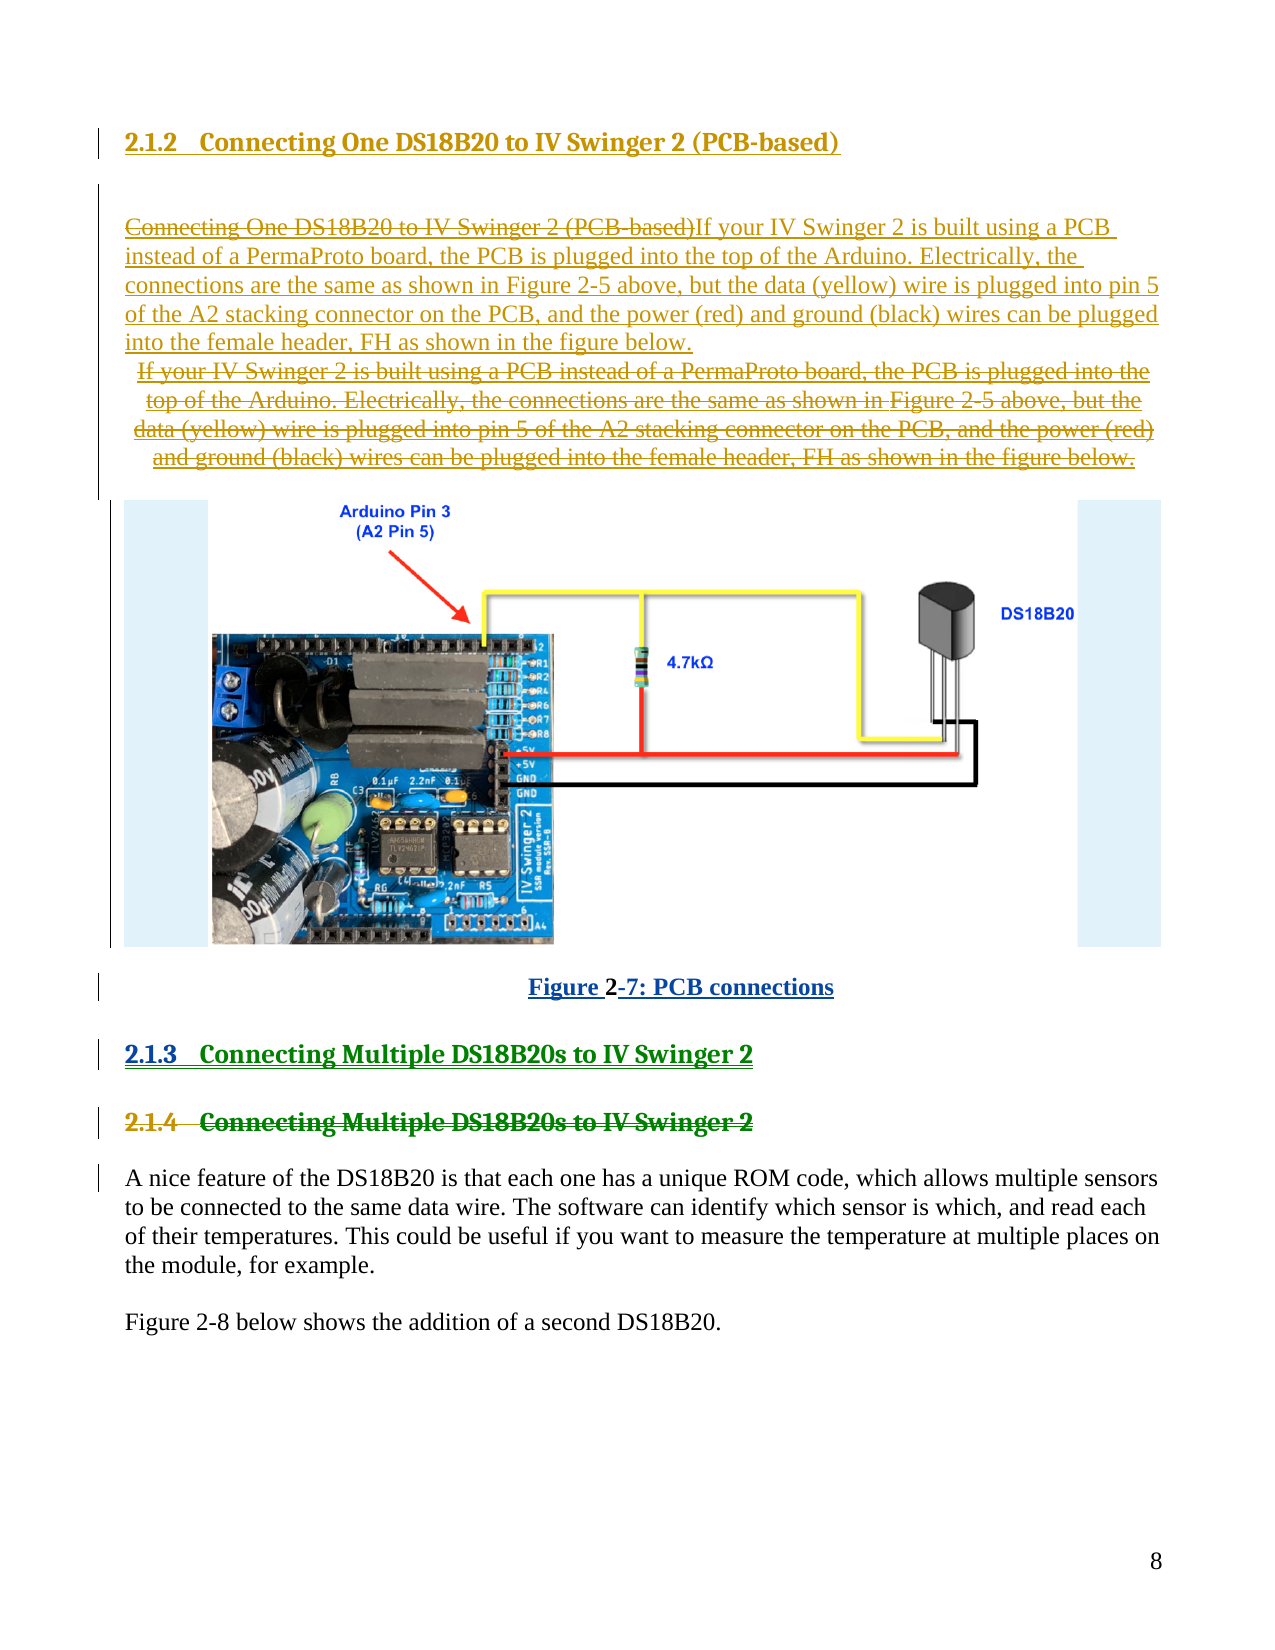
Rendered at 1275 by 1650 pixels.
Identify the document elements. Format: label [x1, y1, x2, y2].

picture [208, 500, 1078, 948]
table_header [113, 90, 1174, 1336]
